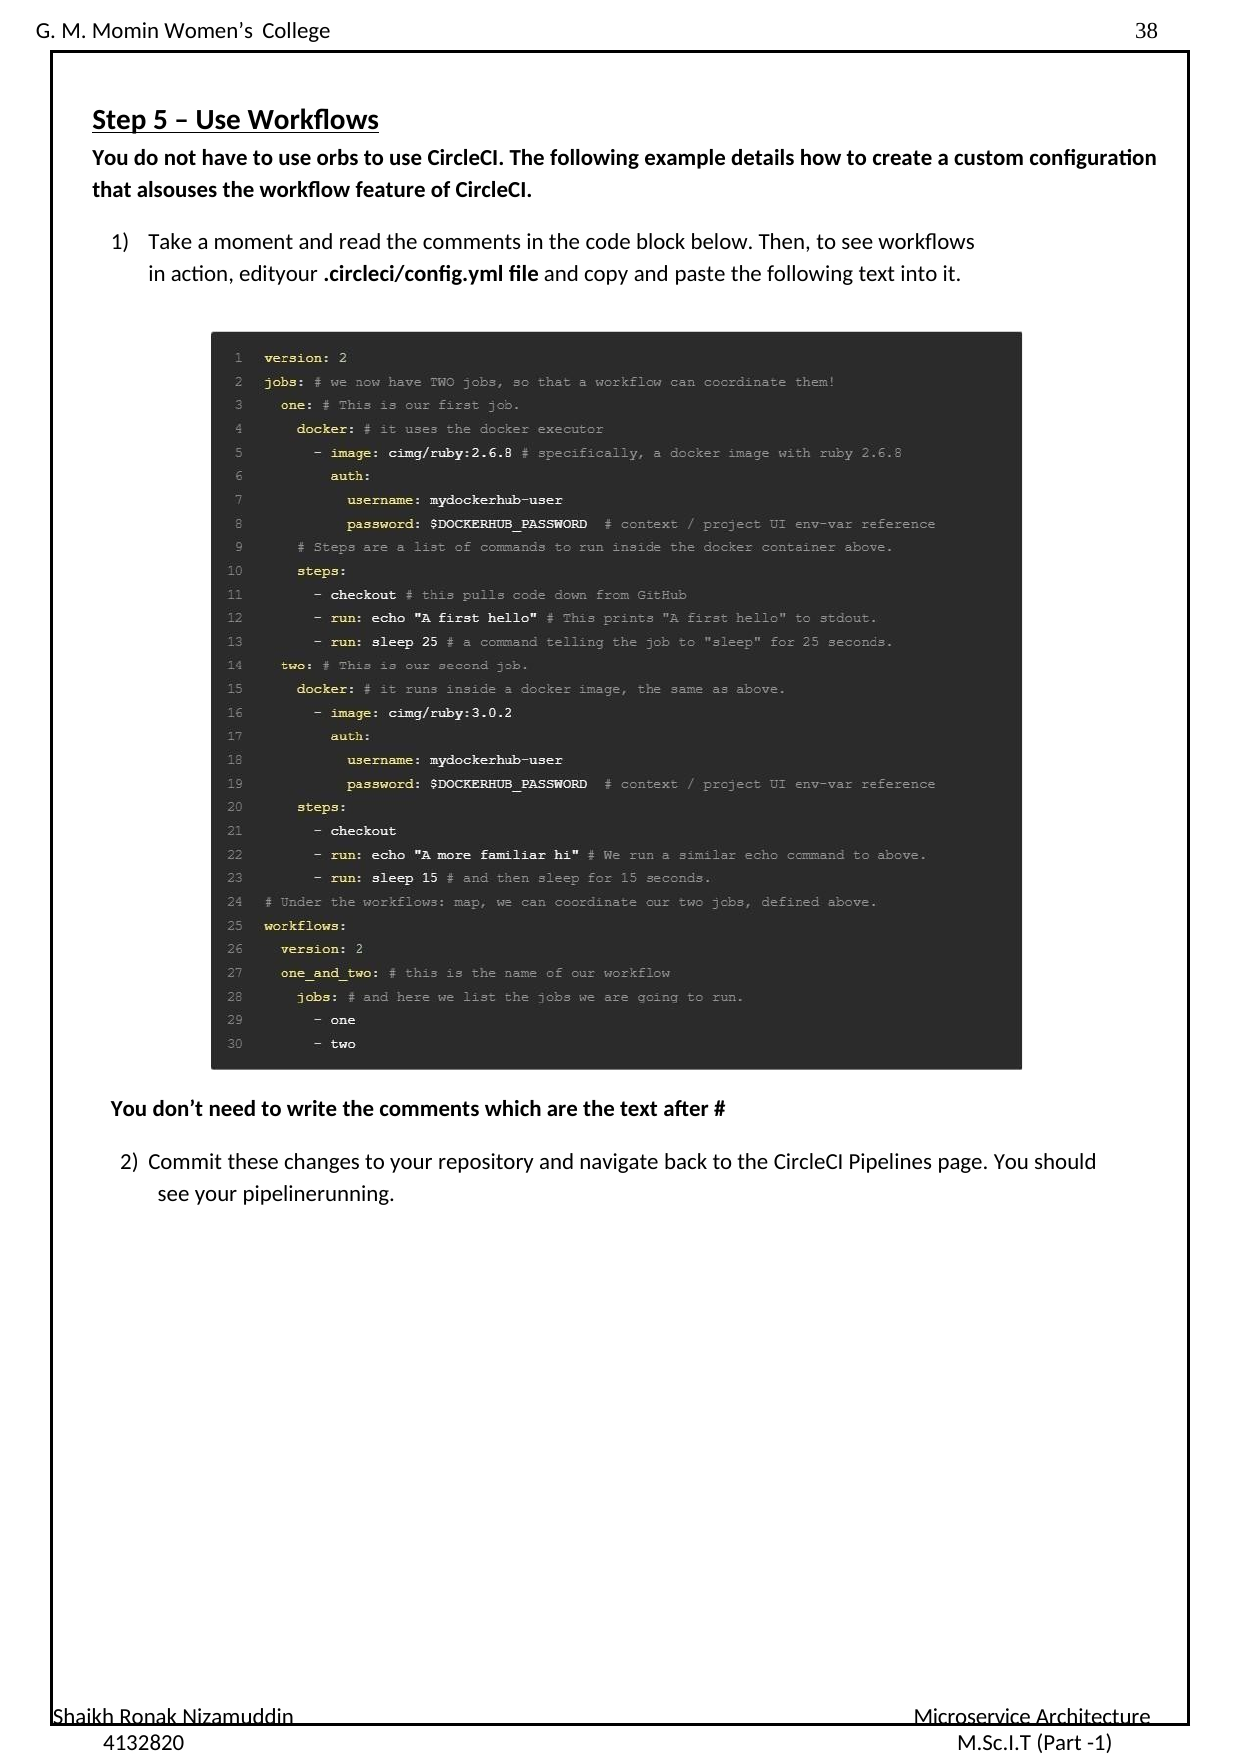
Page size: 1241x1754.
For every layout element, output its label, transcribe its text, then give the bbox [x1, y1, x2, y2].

list Take a moment and read the comments in the code block below. Then, to see workflows in action, edityour .circleci/config.yml file and copy and paste the following text into it. [111, 227, 991, 287]
list Commit these changes to your repository and navigate back to the CircleCI Pipelines page. You should see your pipelinerunning. [120, 1147, 1128, 1207]
picture [211, 331, 1023, 1070]
subtitle You don’t need to write the comments which are the text after # [111, 1094, 1180, 1122]
subtitle You do not have to use orbs to use CircleCI. The following example details how to create a custom configuration that alsouses the workflow feature of CircleCI. [92, 143, 1180, 203]
subtitle Step 5 – Use Workflows [92, 101, 1180, 137]
